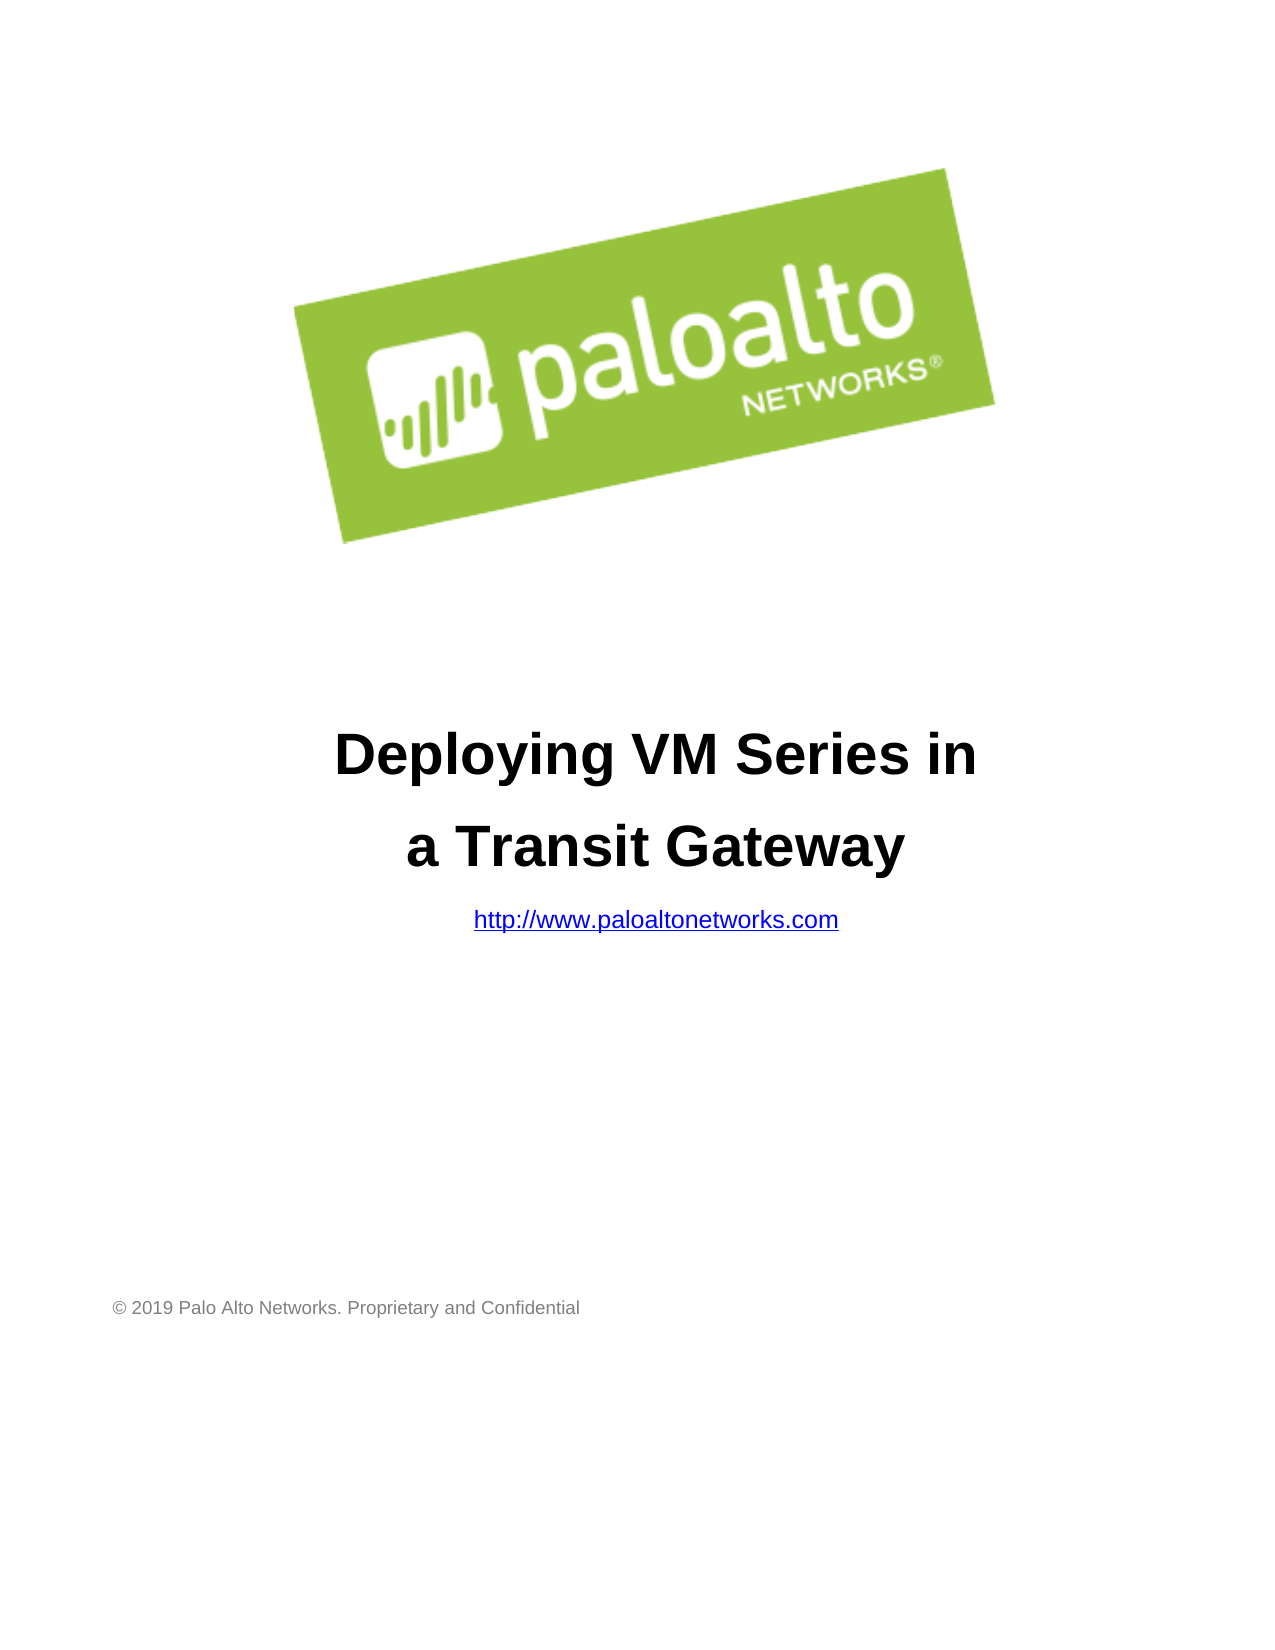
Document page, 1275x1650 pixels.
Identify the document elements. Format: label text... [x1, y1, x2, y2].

text © 2019 Palo Alto Networks. Proprietary and Confidential [112, 1297, 1248, 1319]
text http://www.paloaltonetworks.com [363, 905, 949, 934]
text Deploying VM Series in a Transit Gateway [324, 719, 988, 879]
picture [293, 168, 996, 544]
